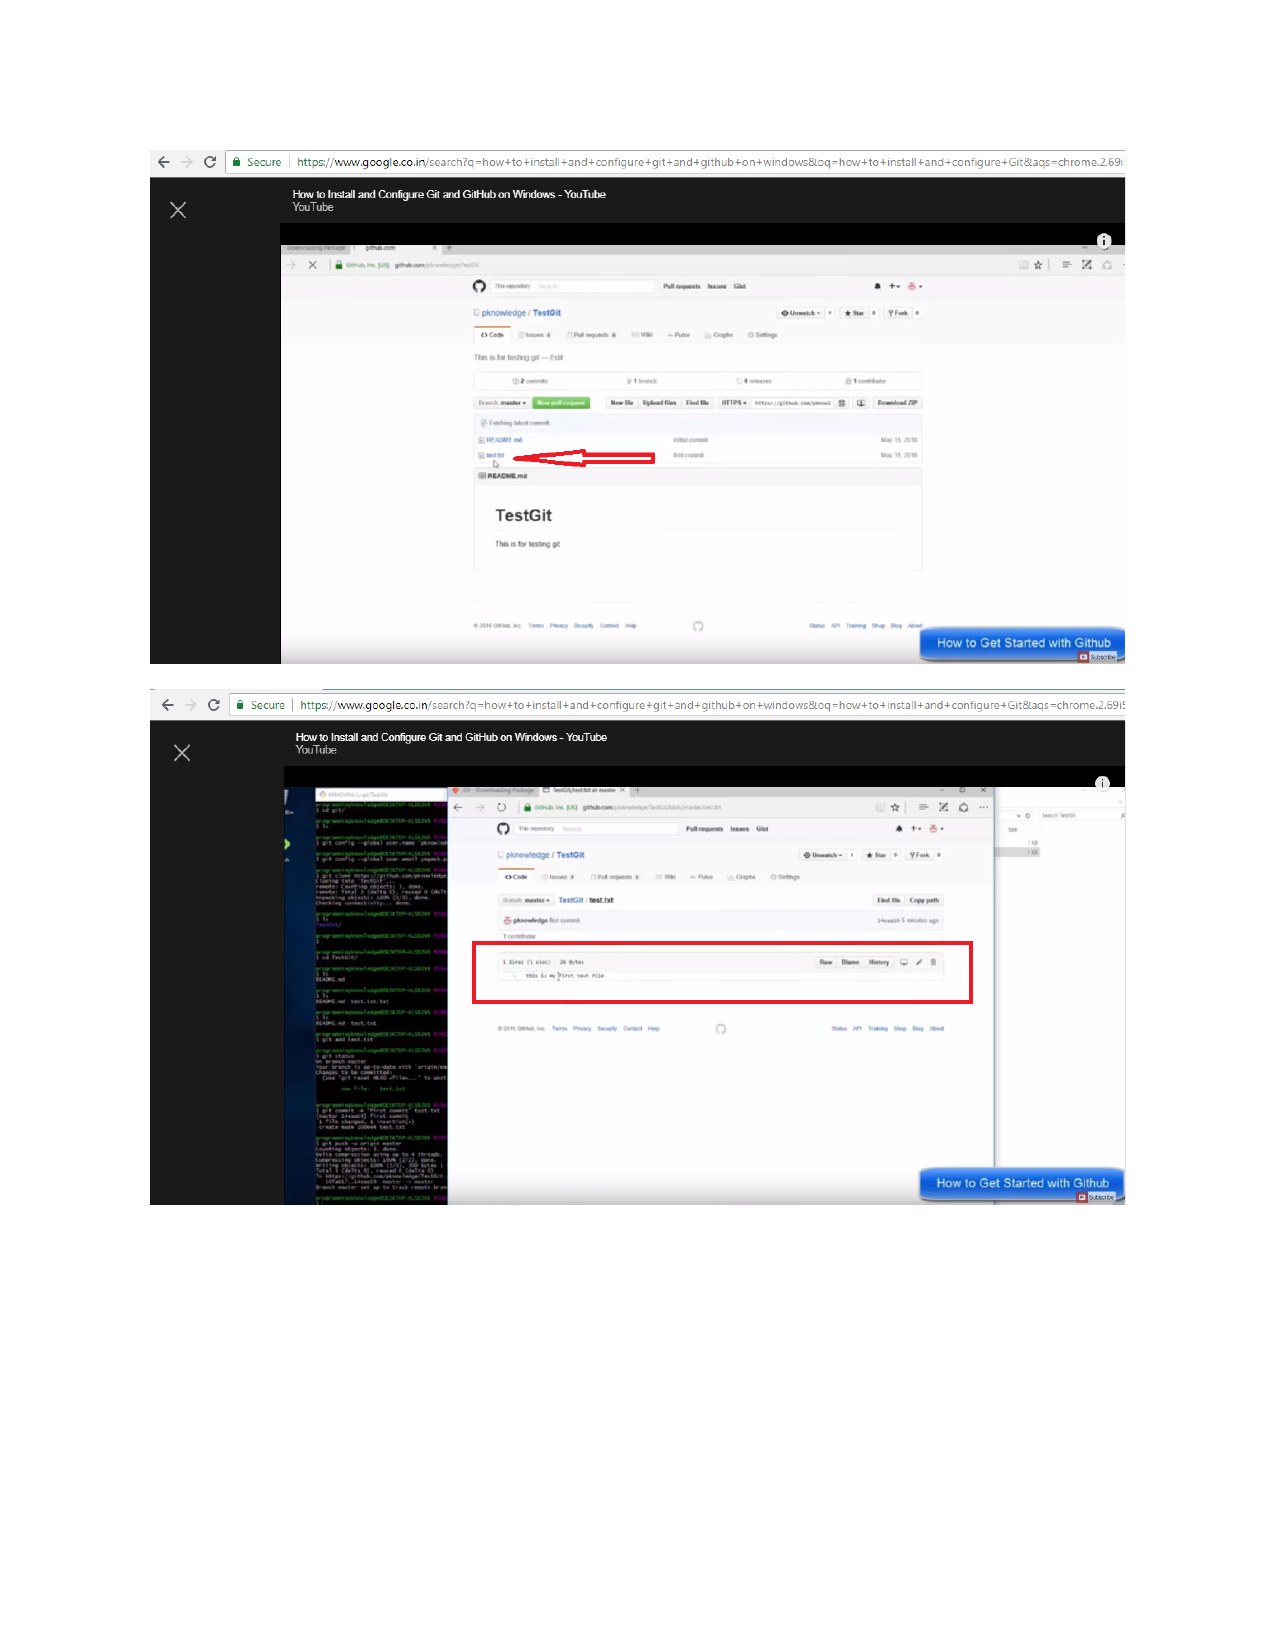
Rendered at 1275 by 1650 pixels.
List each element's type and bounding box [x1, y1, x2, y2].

picture [150, 689, 1125, 1205]
picture [150, 150, 1125, 664]
